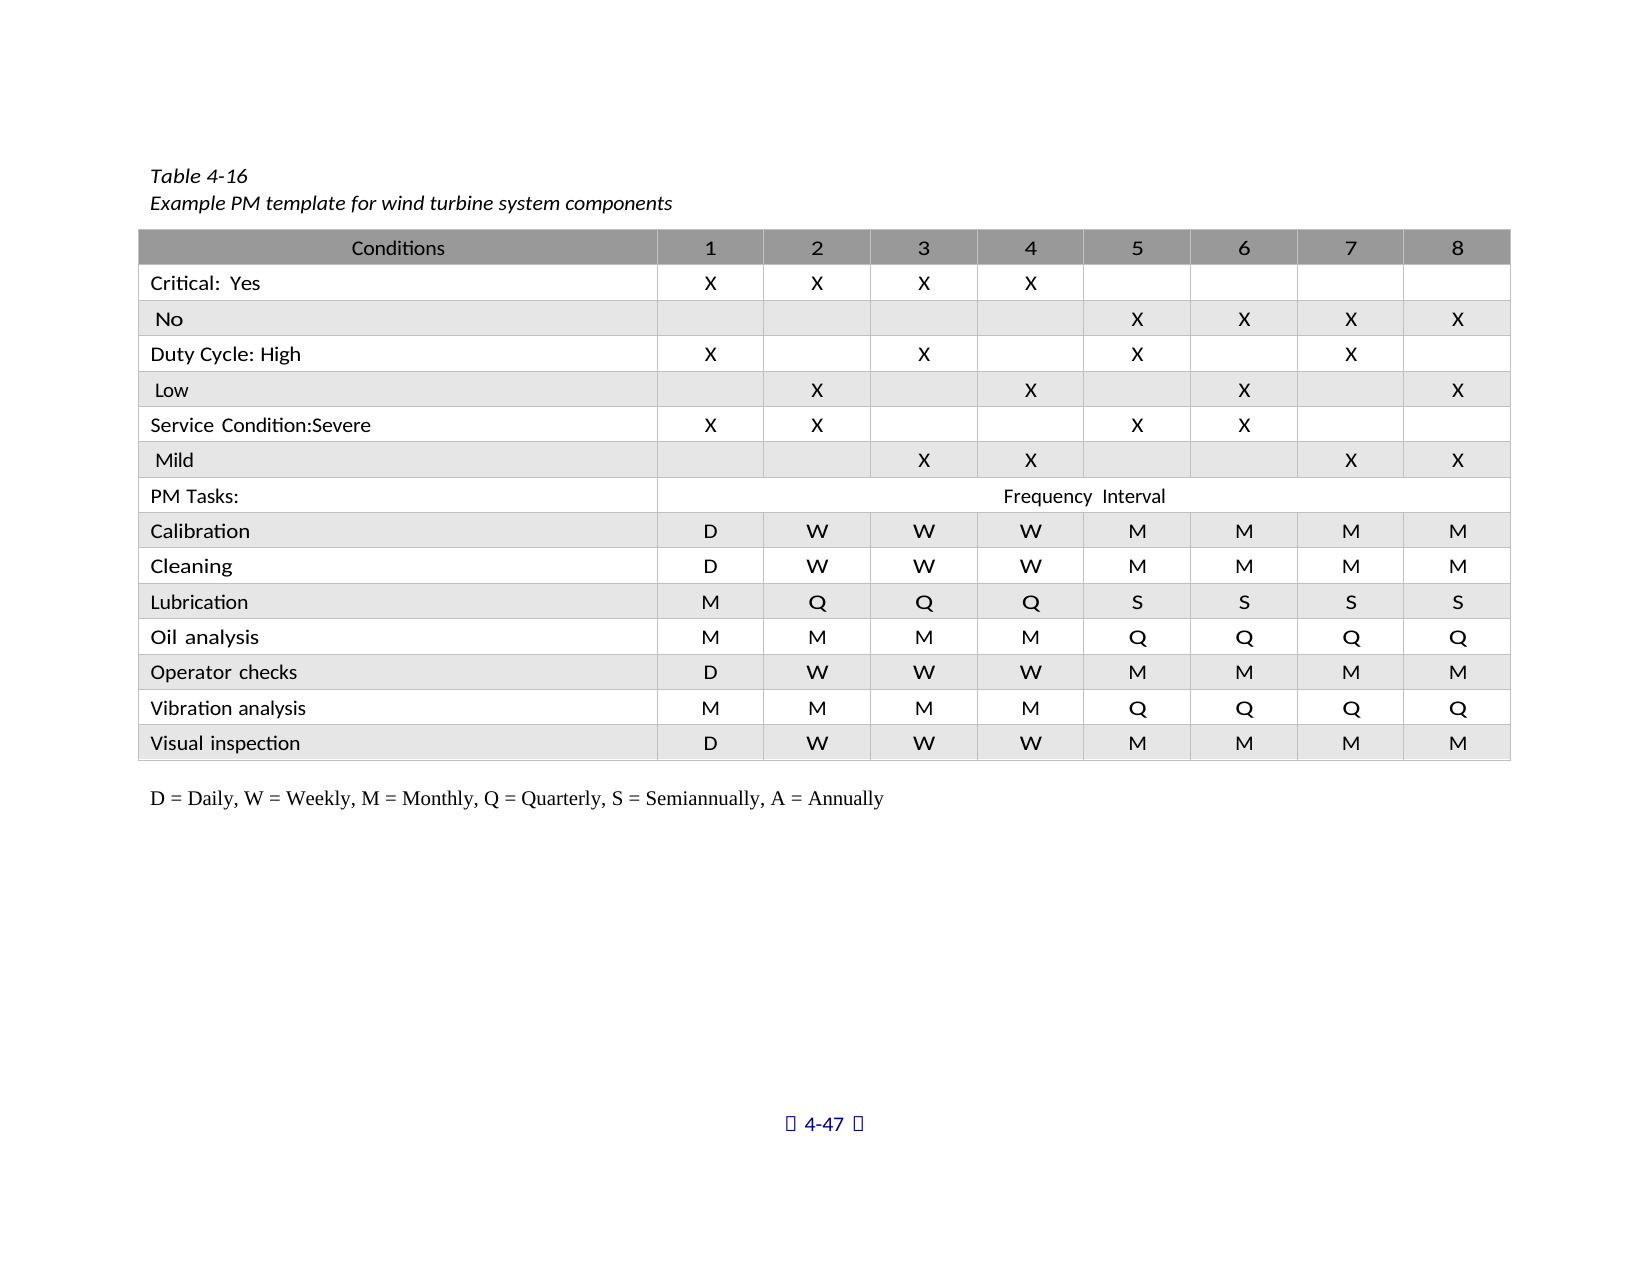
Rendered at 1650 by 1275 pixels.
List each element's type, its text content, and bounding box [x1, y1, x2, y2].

table_cell D [658, 548, 763, 583]
table_cell Q [1404, 690, 1510, 724]
table_cell M [1191, 513, 1297, 547]
table_cell Calibration [139, 513, 657, 547]
table_cell M [1191, 655, 1297, 689]
table_cell M [871, 690, 977, 724]
table_cell [764, 336, 870, 371]
table_cell M [1404, 725, 1510, 759]
table_cell X [658, 336, 763, 371]
text Example PM template for wind turbine system components [150, 191, 1523, 216]
table_cell Q [1191, 690, 1297, 724]
table_cell S [1298, 584, 1403, 618]
table_header 5 [1084, 230, 1190, 264]
table_cell PM Tasks: [139, 478, 657, 512]
table_cell X [764, 372, 870, 406]
table_cell Q [1298, 690, 1403, 724]
table_cell [1298, 372, 1403, 406]
table_cell X [1084, 407, 1190, 441]
table_cell M [978, 690, 1083, 724]
table_cell M [1191, 548, 1297, 583]
table_cell Frequency Interval [658, 478, 1510, 512]
table_cell Cleaning [139, 548, 657, 583]
table_cell [978, 407, 1083, 441]
table_cell X [1191, 407, 1297, 441]
table_cell X [1298, 301, 1403, 335]
table_cell No [139, 301, 657, 335]
table_cell M [871, 619, 977, 653]
table_cell Vibration analysis [139, 690, 657, 724]
table_cell M [1084, 725, 1190, 759]
table_cell M [764, 690, 870, 724]
table_cell Q [1298, 619, 1403, 653]
table_cell [764, 442, 870, 477]
table_cell X [764, 407, 870, 441]
table_cell Visual inspection [139, 725, 657, 759]
table_cell [1084, 265, 1190, 300]
table_cell [1404, 336, 1510, 371]
table_header 3 [871, 230, 977, 264]
table_cell W [871, 548, 977, 583]
table_cell M [1404, 655, 1510, 689]
table_cell Operator checks [139, 655, 657, 689]
table_cell Mild [139, 442, 657, 477]
table_cell [658, 442, 763, 477]
table_cell M [658, 619, 763, 653]
table_cell Q [1404, 619, 1510, 653]
table_cell W [978, 725, 1083, 759]
table_cell [1298, 407, 1403, 441]
table_header 4 [978, 230, 1083, 264]
table_cell X [1404, 301, 1510, 335]
table_header 2 [764, 230, 870, 264]
table_cell X [871, 265, 977, 300]
table_cell Duty Cycle: High [139, 336, 657, 371]
table_cell W [764, 548, 870, 583]
table_header 6 [1191, 230, 1297, 264]
table_cell [1191, 442, 1297, 477]
table_cell X [1084, 301, 1190, 335]
table_cell M [1404, 548, 1510, 583]
table_cell [1191, 265, 1297, 300]
table_cell [978, 301, 1083, 335]
table_cell S [1084, 584, 1190, 618]
table_cell X [978, 372, 1083, 406]
table_cell Critical: Yes [139, 265, 657, 300]
table_cell X [1298, 336, 1403, 371]
table_cell Q [1084, 619, 1190, 653]
table_cell Service Condition:Severe [139, 407, 657, 441]
table_cell M [1298, 513, 1403, 547]
table_cell M [658, 690, 763, 724]
table_cell [1298, 265, 1403, 300]
table_cell M [764, 619, 870, 653]
table_header Conditions [139, 230, 657, 264]
text Table 4-16 [150, 163, 1523, 189]
table_cell [978, 336, 1083, 371]
table_cell D [658, 725, 763, 759]
table_cell D [658, 513, 763, 547]
table_cell X [871, 336, 977, 371]
table_cell M [978, 619, 1083, 653]
table_cell [1084, 372, 1190, 406]
table_cell M [1084, 548, 1190, 583]
table_cell X [871, 442, 977, 477]
table_cell Lubrication [139, 584, 657, 618]
table_cell [871, 407, 977, 441]
table_cell D [658, 655, 763, 689]
table_cell S [1191, 584, 1297, 618]
table_cell W [764, 725, 870, 759]
table_cell X [1404, 372, 1510, 406]
table_header 8 [1404, 230, 1510, 264]
table_header 1 [658, 230, 763, 264]
table_cell Q [1191, 619, 1297, 653]
table_cell X [658, 407, 763, 441]
table_header 7 [1298, 230, 1403, 264]
table_cell M [1298, 548, 1403, 583]
table_cell Low [139, 372, 657, 406]
table_cell X [658, 265, 763, 300]
table_cell [871, 301, 977, 335]
table_cell W [978, 655, 1083, 689]
table_cell X [1404, 442, 1510, 477]
table_cell [658, 372, 763, 406]
table_cell [871, 372, 977, 406]
table_cell W [978, 513, 1083, 547]
table_cell X [1084, 336, 1190, 371]
table_cell M [1084, 513, 1190, 547]
table_cell W [764, 513, 870, 547]
table_cell [1404, 407, 1510, 441]
table_cell Q [764, 584, 870, 618]
table_cell Q [978, 584, 1083, 618]
table_cell [1191, 336, 1297, 371]
table_cell M [1084, 655, 1190, 689]
table_cell M [1404, 513, 1510, 547]
table_cell X [978, 265, 1083, 300]
table_cell [658, 301, 763, 335]
table_cell W [871, 655, 977, 689]
table_cell W [871, 513, 977, 547]
text  4-47  [127, 1109, 1523, 1137]
table_cell Q [871, 584, 977, 618]
table_cell M [658, 584, 763, 618]
table_cell [1084, 442, 1190, 477]
table_cell M [1298, 725, 1403, 759]
table_cell M [1298, 655, 1403, 689]
table_cell X [1191, 372, 1297, 406]
table_cell W [871, 725, 977, 759]
table_cell Q [1084, 690, 1190, 724]
table_cell [764, 301, 870, 335]
table_cell W [978, 548, 1083, 583]
table_cell X [1298, 442, 1403, 477]
table_cell X [764, 265, 870, 300]
table_cell S [1404, 584, 1510, 618]
table_cell W [764, 655, 870, 689]
table_cell M [1191, 725, 1297, 759]
table_cell X [1191, 301, 1297, 335]
table_cell [1404, 265, 1510, 300]
text D = Daily, W = Weekly, M = Monthly, Q = Quarterly, S = Semiannually, A = Annually [150, 786, 1523, 810]
table_cell Oil analysis [139, 619, 657, 653]
table_cell X [978, 442, 1083, 477]
